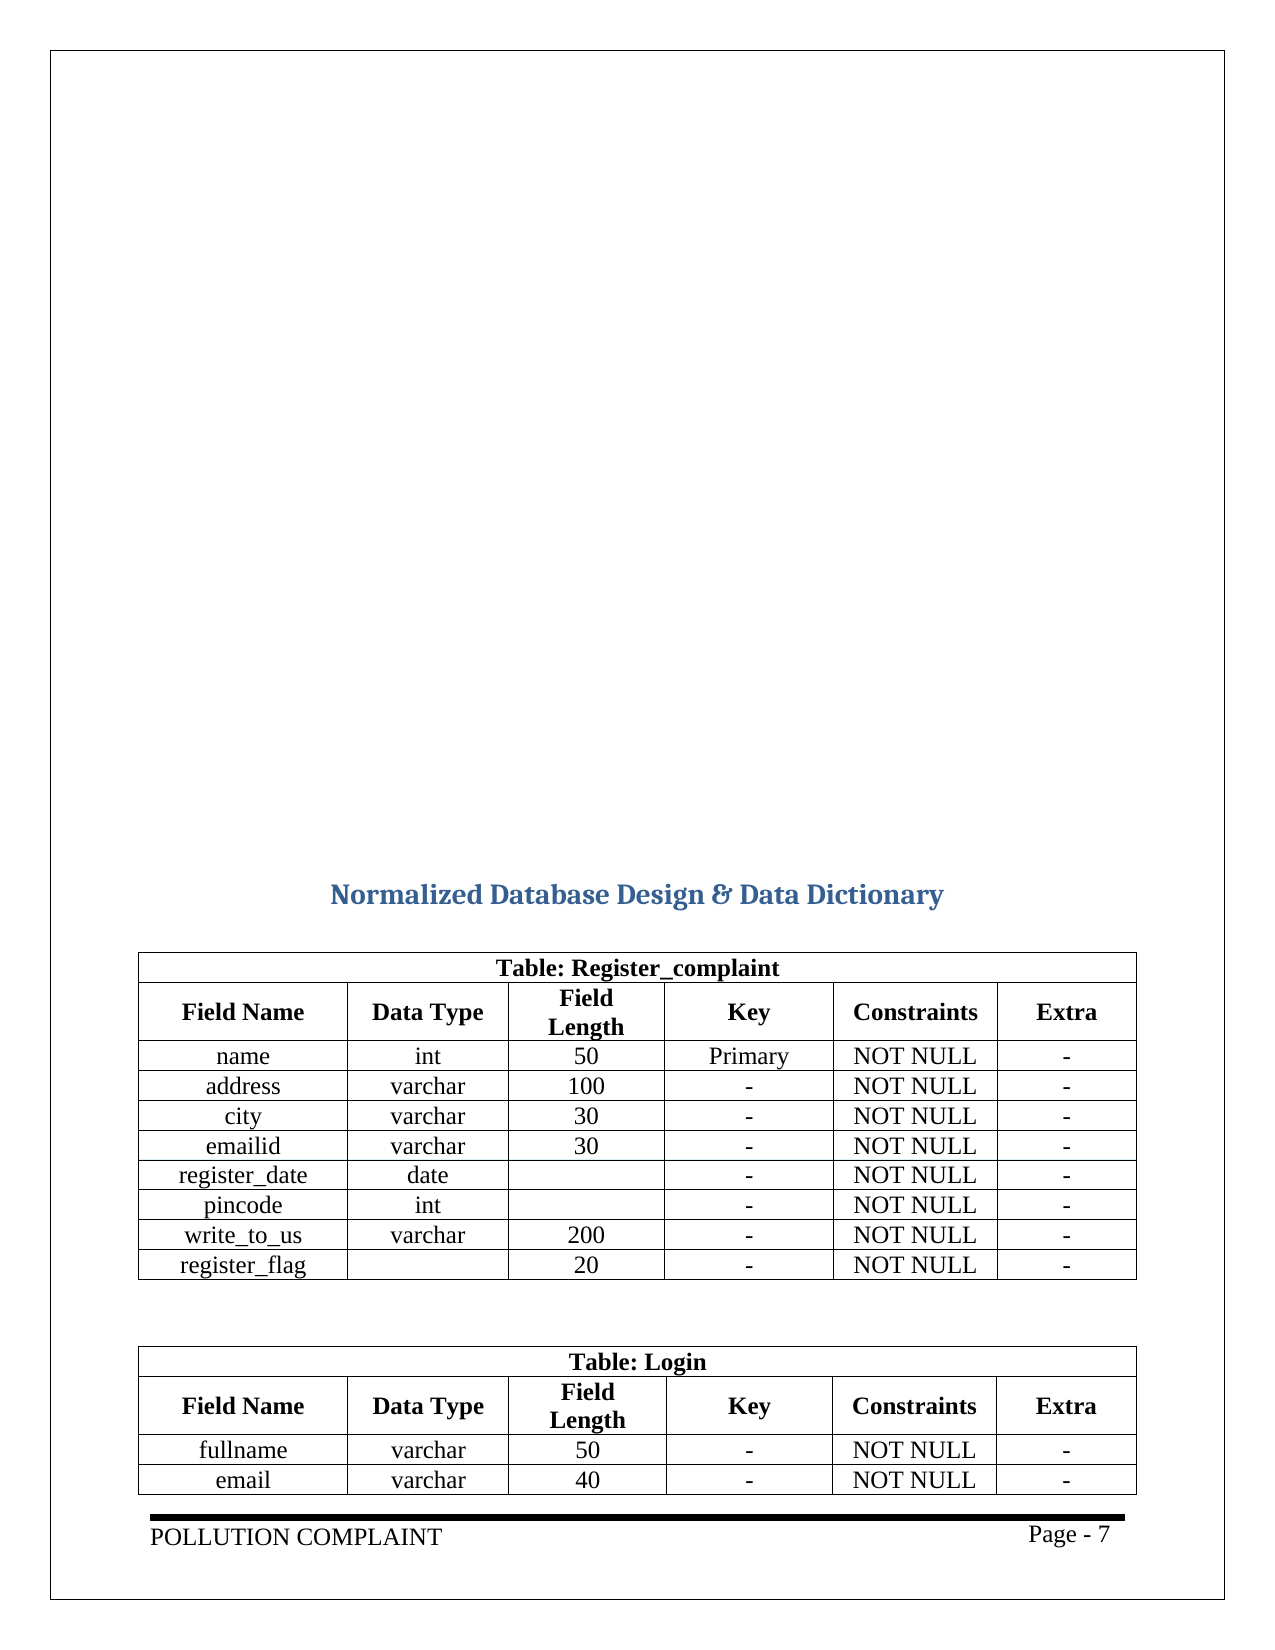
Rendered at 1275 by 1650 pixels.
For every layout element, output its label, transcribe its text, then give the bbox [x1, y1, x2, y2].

table_cell NOT NULL [834, 1101, 997, 1130]
table_cell register_date [139, 1161, 347, 1189]
table_cell Field Length [509, 1377, 666, 1434]
table_cell - [998, 1131, 1136, 1159]
table_cell NOT NULL [834, 1190, 997, 1219]
table_cell - [665, 1101, 833, 1130]
table_cell varchar [348, 1435, 508, 1464]
table_cell - [998, 1101, 1136, 1130]
table_cell write_to_us [139, 1220, 347, 1249]
table_cell varchar [348, 1071, 508, 1100]
table_cell NOT NULL [834, 1220, 997, 1249]
table_cell int [348, 1190, 508, 1219]
table_cell - [998, 1071, 1136, 1100]
table_cell - [998, 1250, 1136, 1279]
table_cell 200 [509, 1220, 664, 1249]
table_cell NOT NULL [834, 1250, 997, 1279]
table_cell varchar [348, 1101, 508, 1130]
table_cell - [667, 1435, 832, 1464]
table_cell 30 [509, 1101, 664, 1130]
table_cell - [667, 1465, 832, 1494]
table_cell NOT NULL [834, 1071, 997, 1100]
table_cell - [665, 1250, 833, 1279]
table_cell varchar [348, 1465, 508, 1494]
subtitle Normalized Database Design & Data Dictionary [150, 878, 1125, 912]
table_cell varchar [348, 1131, 508, 1159]
table_cell 20 [509, 1250, 664, 1279]
table_cell - [998, 1220, 1136, 1249]
table_cell - [997, 1435, 1136, 1464]
table_cell Extra [997, 1377, 1136, 1434]
table_cell Field Name [139, 1377, 347, 1434]
table_cell - [665, 1190, 833, 1219]
table_cell 40 [509, 1465, 666, 1494]
table_cell date [348, 1161, 508, 1189]
table_cell email [139, 1465, 347, 1494]
table_cell 30 [509, 1131, 664, 1159]
table_cell NOT NULL [834, 1131, 997, 1159]
table_cell Primary [665, 1041, 833, 1070]
table_cell NOT NULL [833, 1465, 996, 1494]
table_cell NOT NULL [834, 1041, 997, 1070]
table_cell - [998, 1041, 1136, 1070]
table_cell emailid [139, 1131, 347, 1159]
table_cell - [665, 1161, 833, 1189]
table_cell NOT NULL [834, 1161, 997, 1189]
table_cell 100 [509, 1071, 664, 1100]
table_cell register_flag [139, 1250, 347, 1279]
table_cell fullname [139, 1435, 347, 1464]
table_cell name [139, 1041, 347, 1070]
table_cell - [998, 1190, 1136, 1219]
table_cell - [665, 1131, 833, 1159]
table_cell 50 [509, 1435, 666, 1464]
table_cell Constraints [834, 983, 997, 1040]
table_cell Key [667, 1377, 832, 1434]
table_cell [509, 1190, 664, 1219]
table_cell pincode [139, 1190, 347, 1219]
table_cell - [665, 1220, 833, 1249]
table_cell - [997, 1465, 1136, 1494]
table_cell - [998, 1161, 1136, 1189]
table_cell Field Length [509, 983, 664, 1040]
table_cell Key [665, 983, 833, 1040]
table_cell address [139, 1071, 347, 1100]
table_cell Data Type [348, 1377, 508, 1434]
table_cell Extra [998, 983, 1136, 1040]
table_cell - [665, 1071, 833, 1100]
table_cell NOT NULL [833, 1435, 996, 1464]
table_cell [348, 1250, 508, 1279]
table_cell [509, 1161, 664, 1189]
table_cell city [139, 1101, 347, 1130]
table_header Table: Login [139, 1347, 1136, 1376]
table_cell int [348, 1041, 508, 1070]
table_cell Data Type [348, 983, 508, 1040]
table_cell 50 [509, 1041, 664, 1070]
table_cell varchar [348, 1220, 508, 1249]
table_cell Field Name [139, 983, 347, 1040]
table_header Table: Register_complaint [139, 953, 1136, 982]
table_cell Constraints [833, 1377, 996, 1434]
